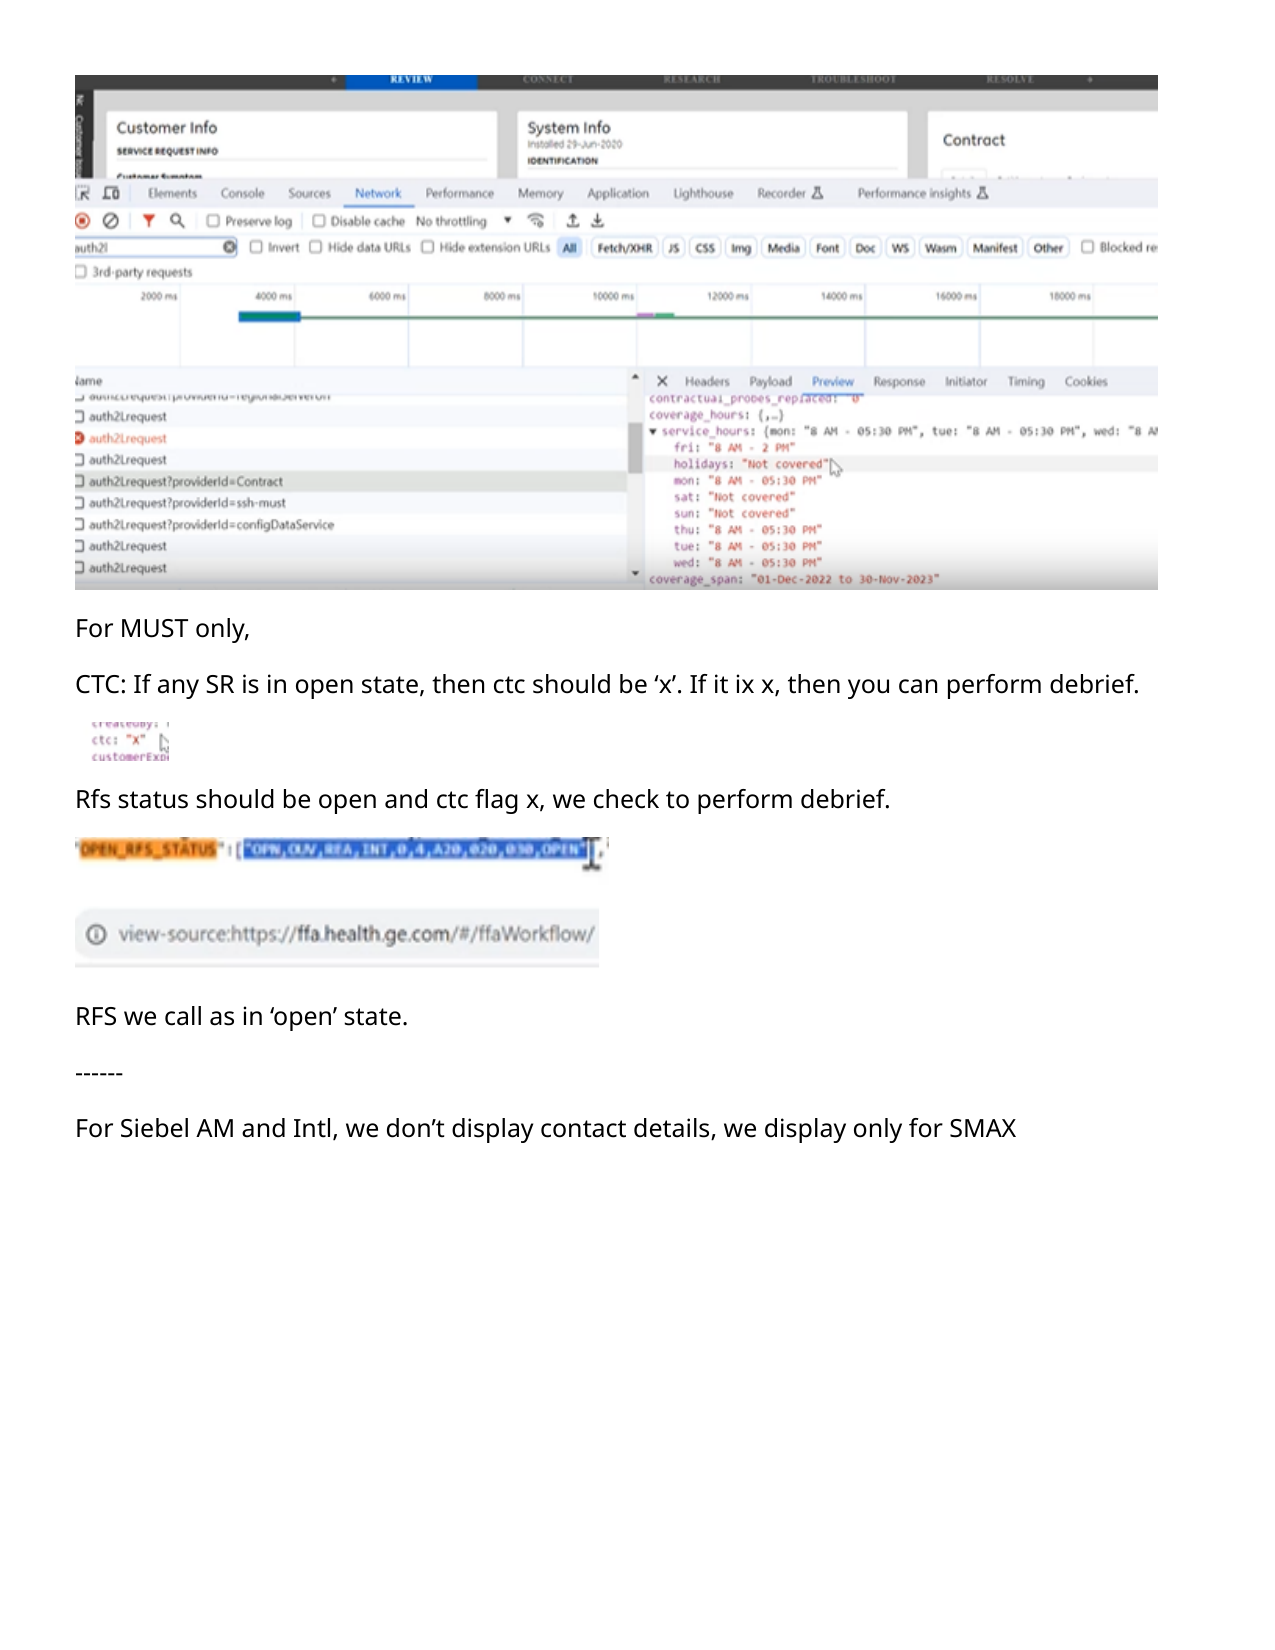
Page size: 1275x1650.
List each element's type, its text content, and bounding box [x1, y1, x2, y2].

picture [75, 75, 1158, 590]
text For Siebel AM and Intl, we don’t display contact details, we display only for SMAX [75, 1110, 1200, 1144]
picture [75, 837, 609, 885]
text For MUST only, [75, 611, 1200, 645]
text ------ [75, 1054, 1200, 1088]
picture [75, 906, 600, 977]
text RFS we call as in ‘open’ state. [75, 999, 1200, 1033]
picture [75, 722, 169, 761]
text CTC: If any SR is in open state, then ctc should be ‘x’. If it ix x, then you can perform debrief. [75, 667, 1200, 701]
text Rfs status should be open and ctc flag x, we check to perform debrief. [75, 782, 1200, 816]
